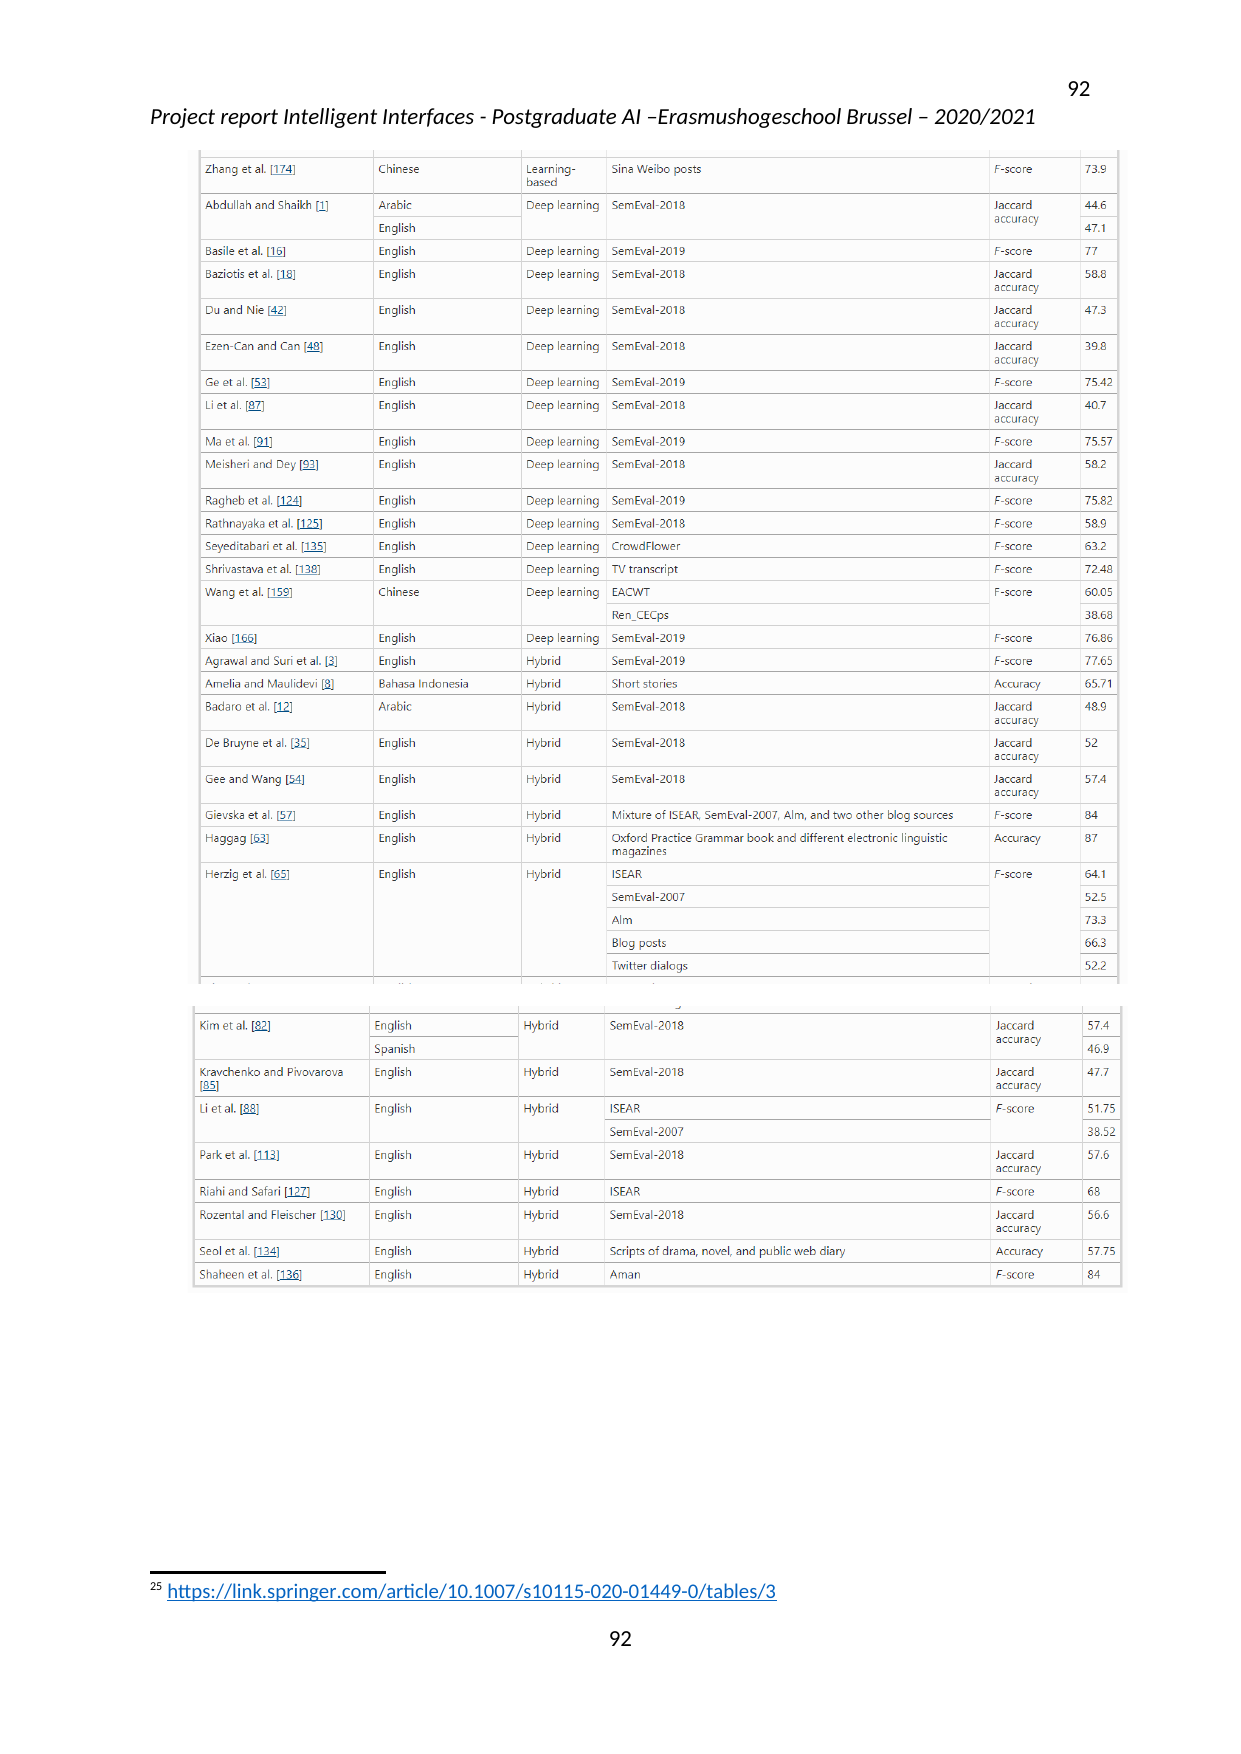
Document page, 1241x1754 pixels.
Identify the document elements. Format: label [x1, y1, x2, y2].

picture [187, 150, 1128, 984]
picture [187, 1006, 1128, 1293]
